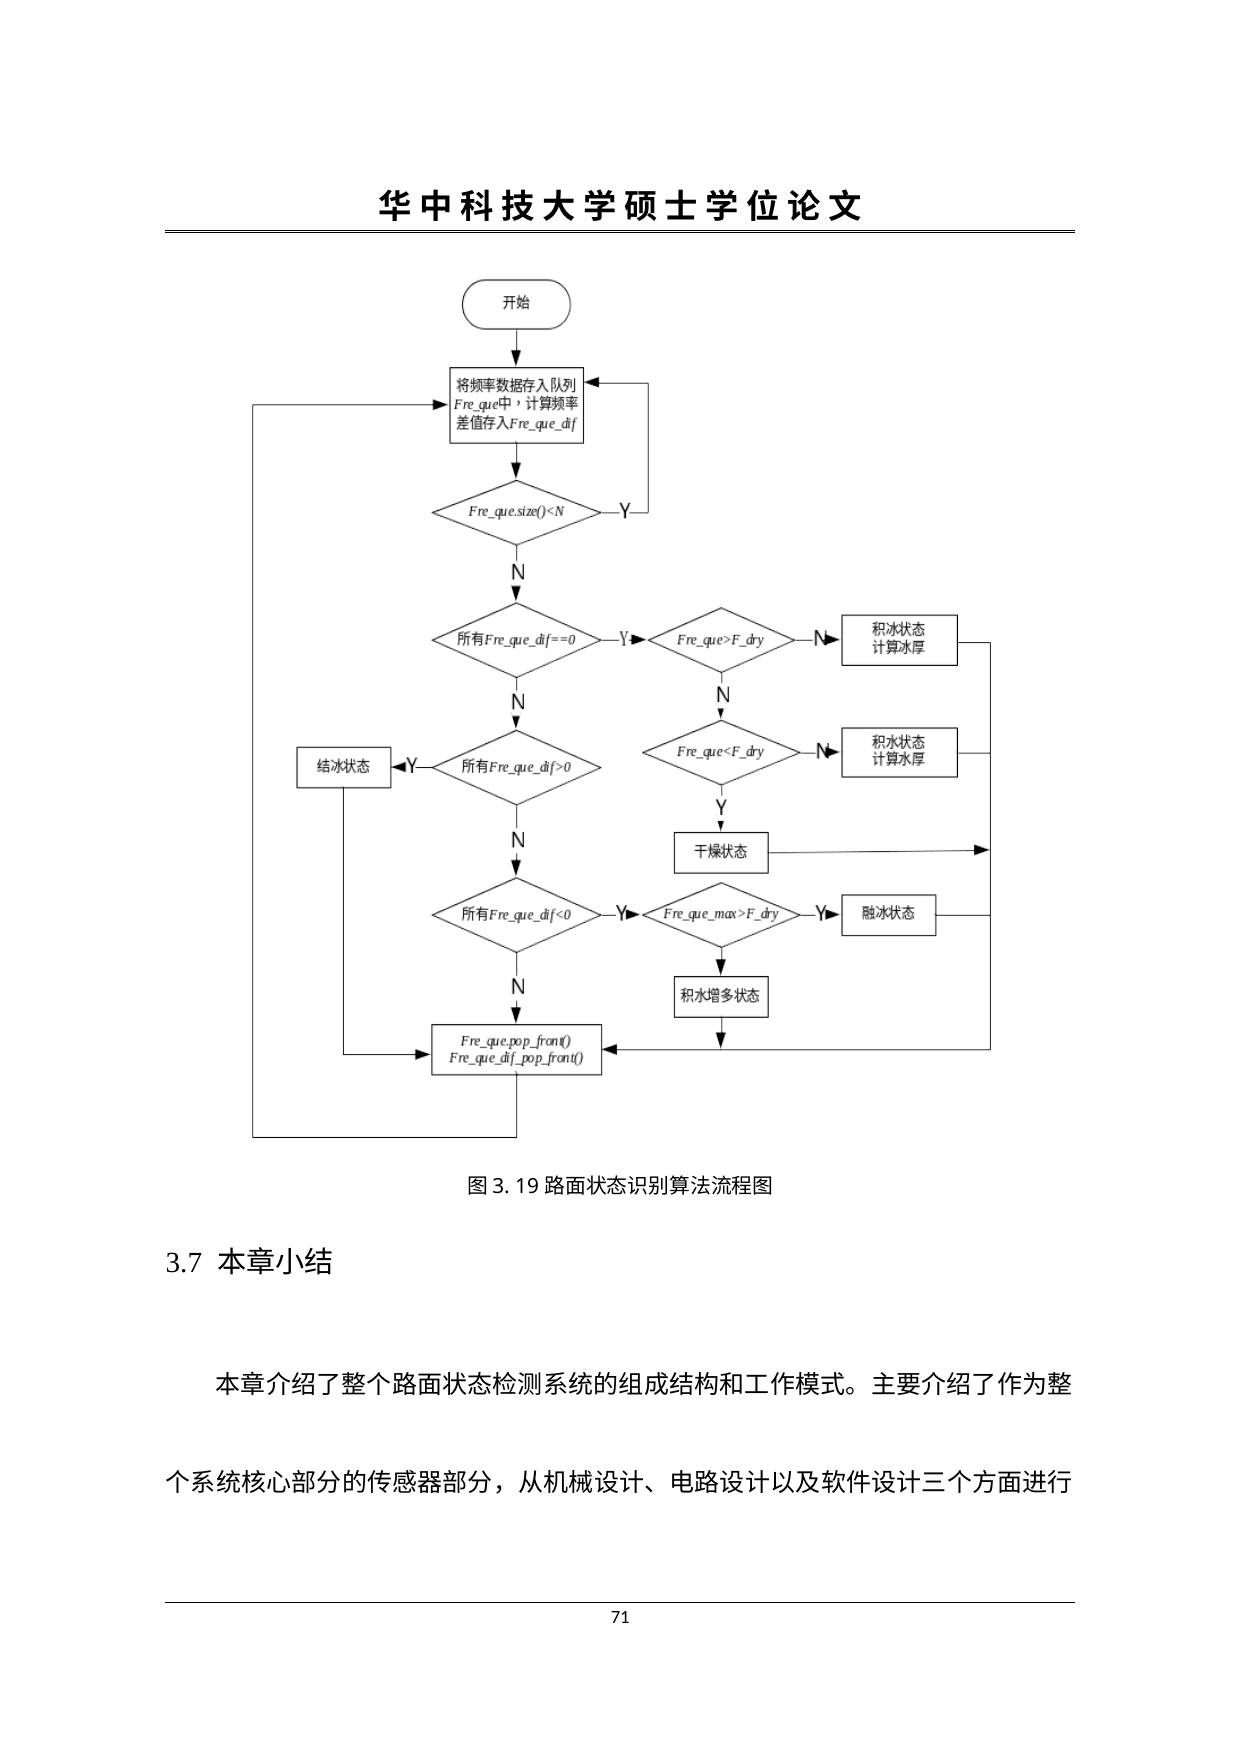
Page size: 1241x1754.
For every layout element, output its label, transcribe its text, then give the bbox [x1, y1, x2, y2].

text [165, 1351, 1075, 1513]
list 本章小结 [165, 1228, 1075, 1293]
text 图3. 19 路面状态识别算法流程图 [165, 1168, 1075, 1201]
